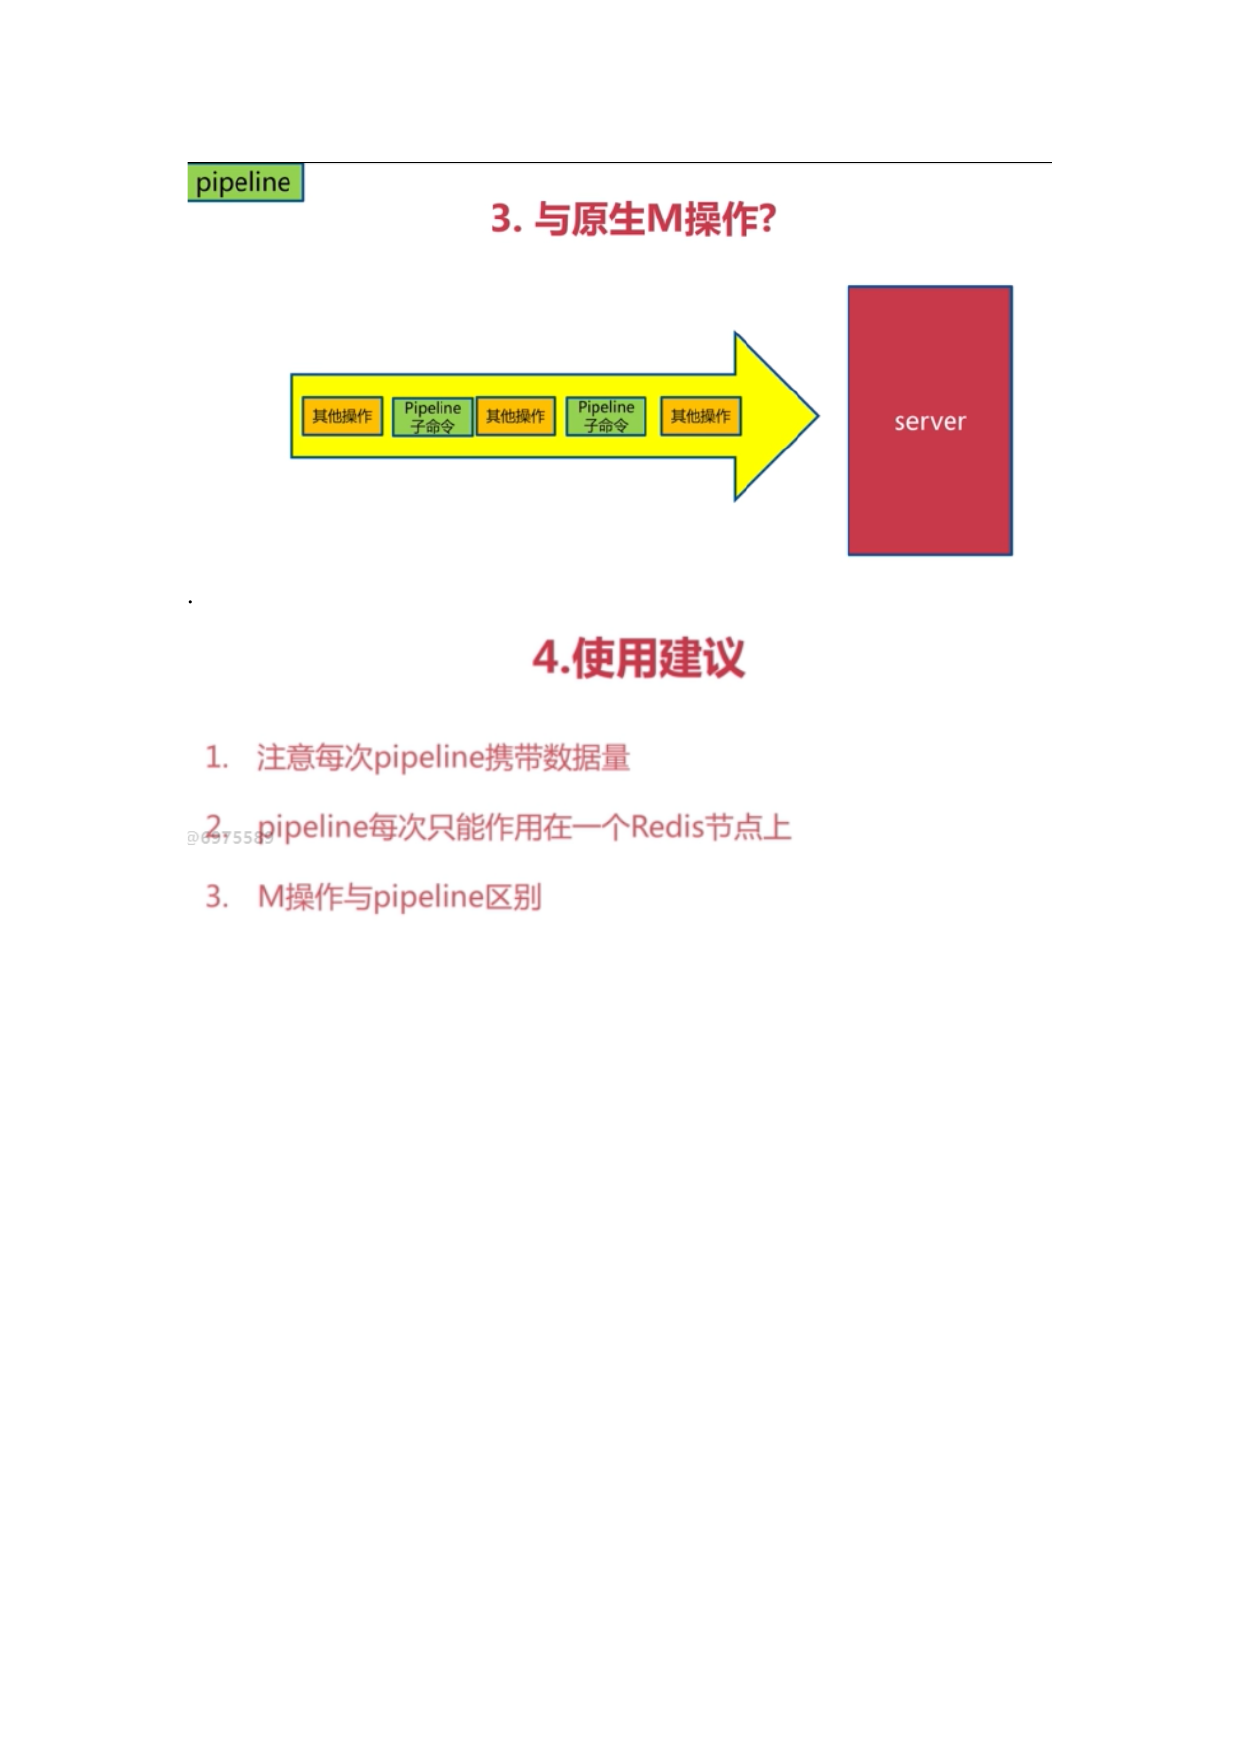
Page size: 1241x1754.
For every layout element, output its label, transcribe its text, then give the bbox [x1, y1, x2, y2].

picture [187, 162, 1052, 563]
picture [187, 617, 1052, 921]
